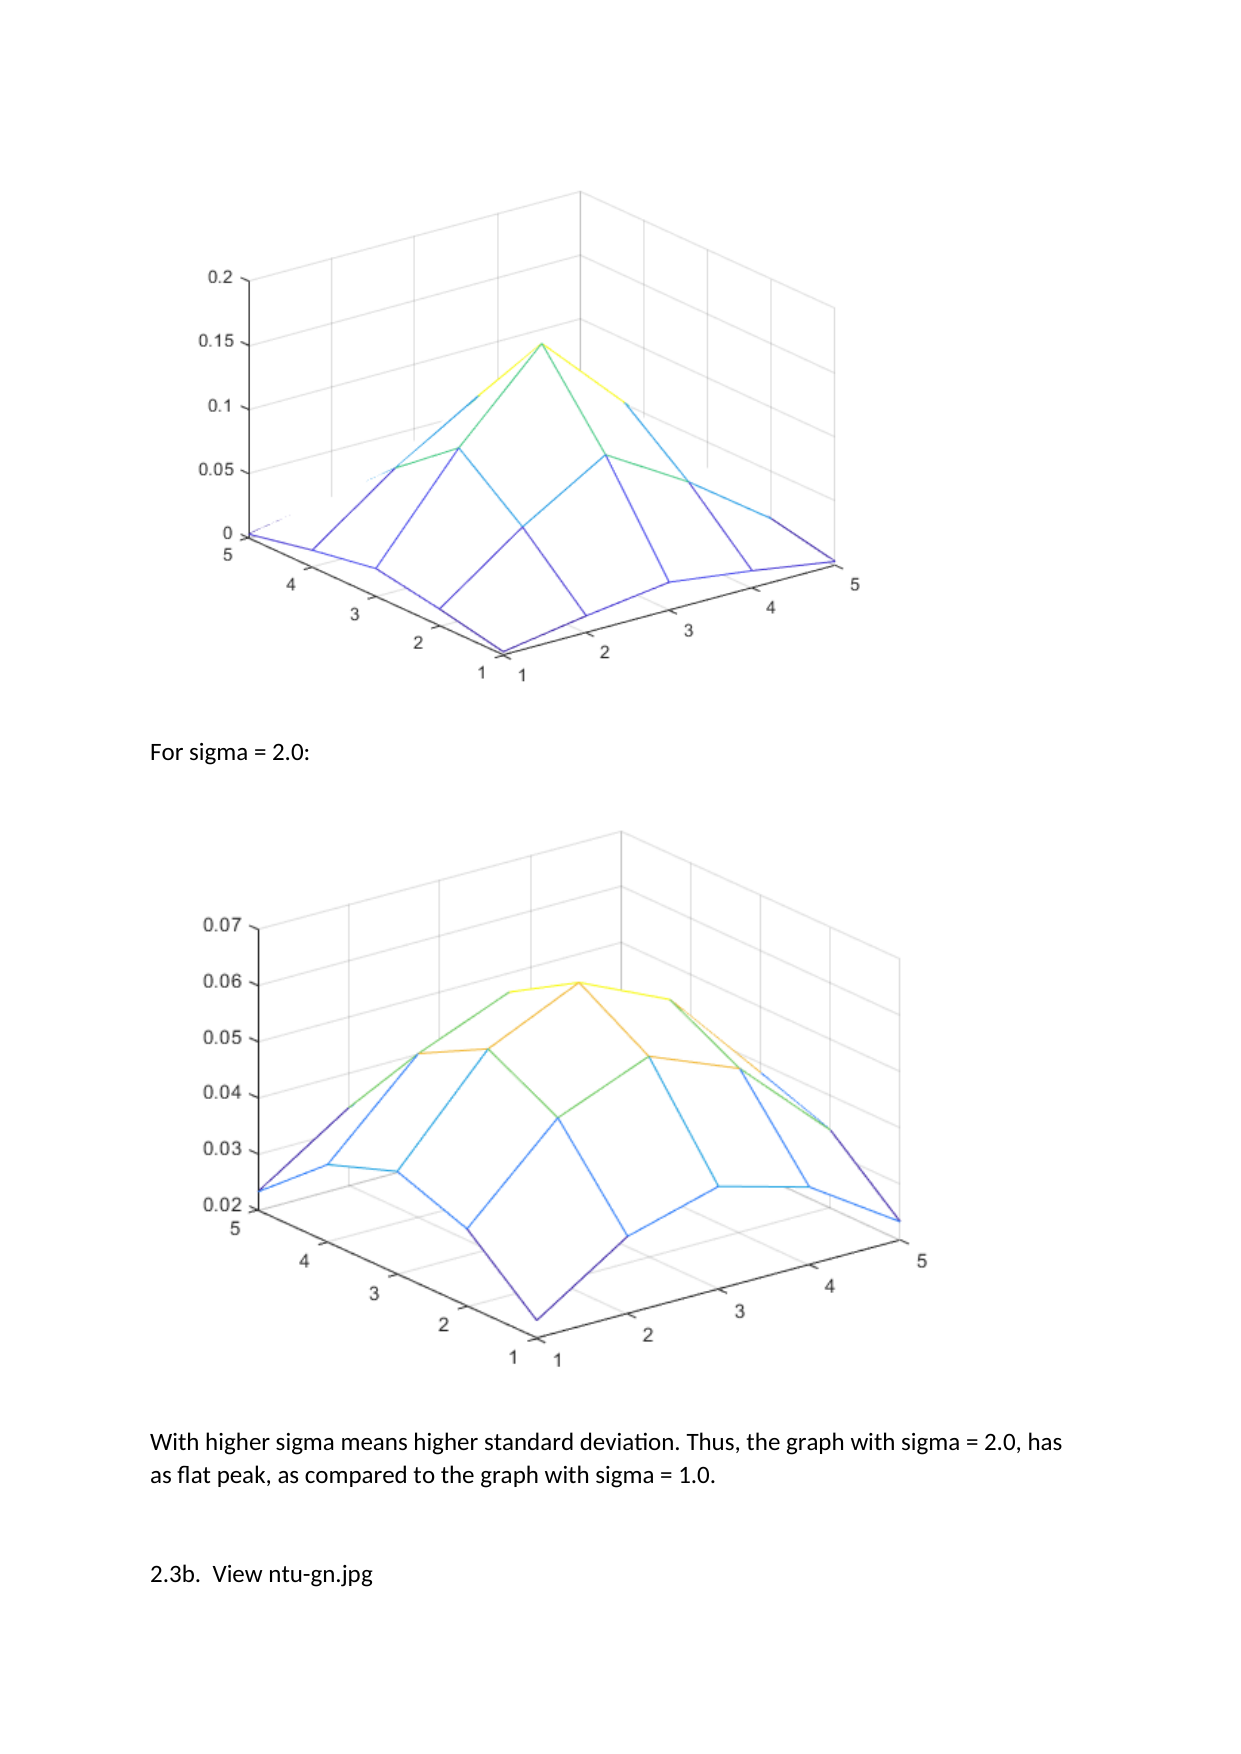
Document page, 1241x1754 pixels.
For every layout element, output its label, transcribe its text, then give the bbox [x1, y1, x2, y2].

text 2.3b. View ntu-gn.jpg [150, 1558, 1090, 1588]
text With higher sigma means higher standard deviation. Thus, the graph with sigma = 2.0, has as flat peak, as compared to the graph with sigma = 1.0. [150, 1426, 1090, 1489]
picture [150, 150, 907, 718]
picture [150, 786, 978, 1407]
text For sigma = 2.0: [150, 736, 1090, 767]
